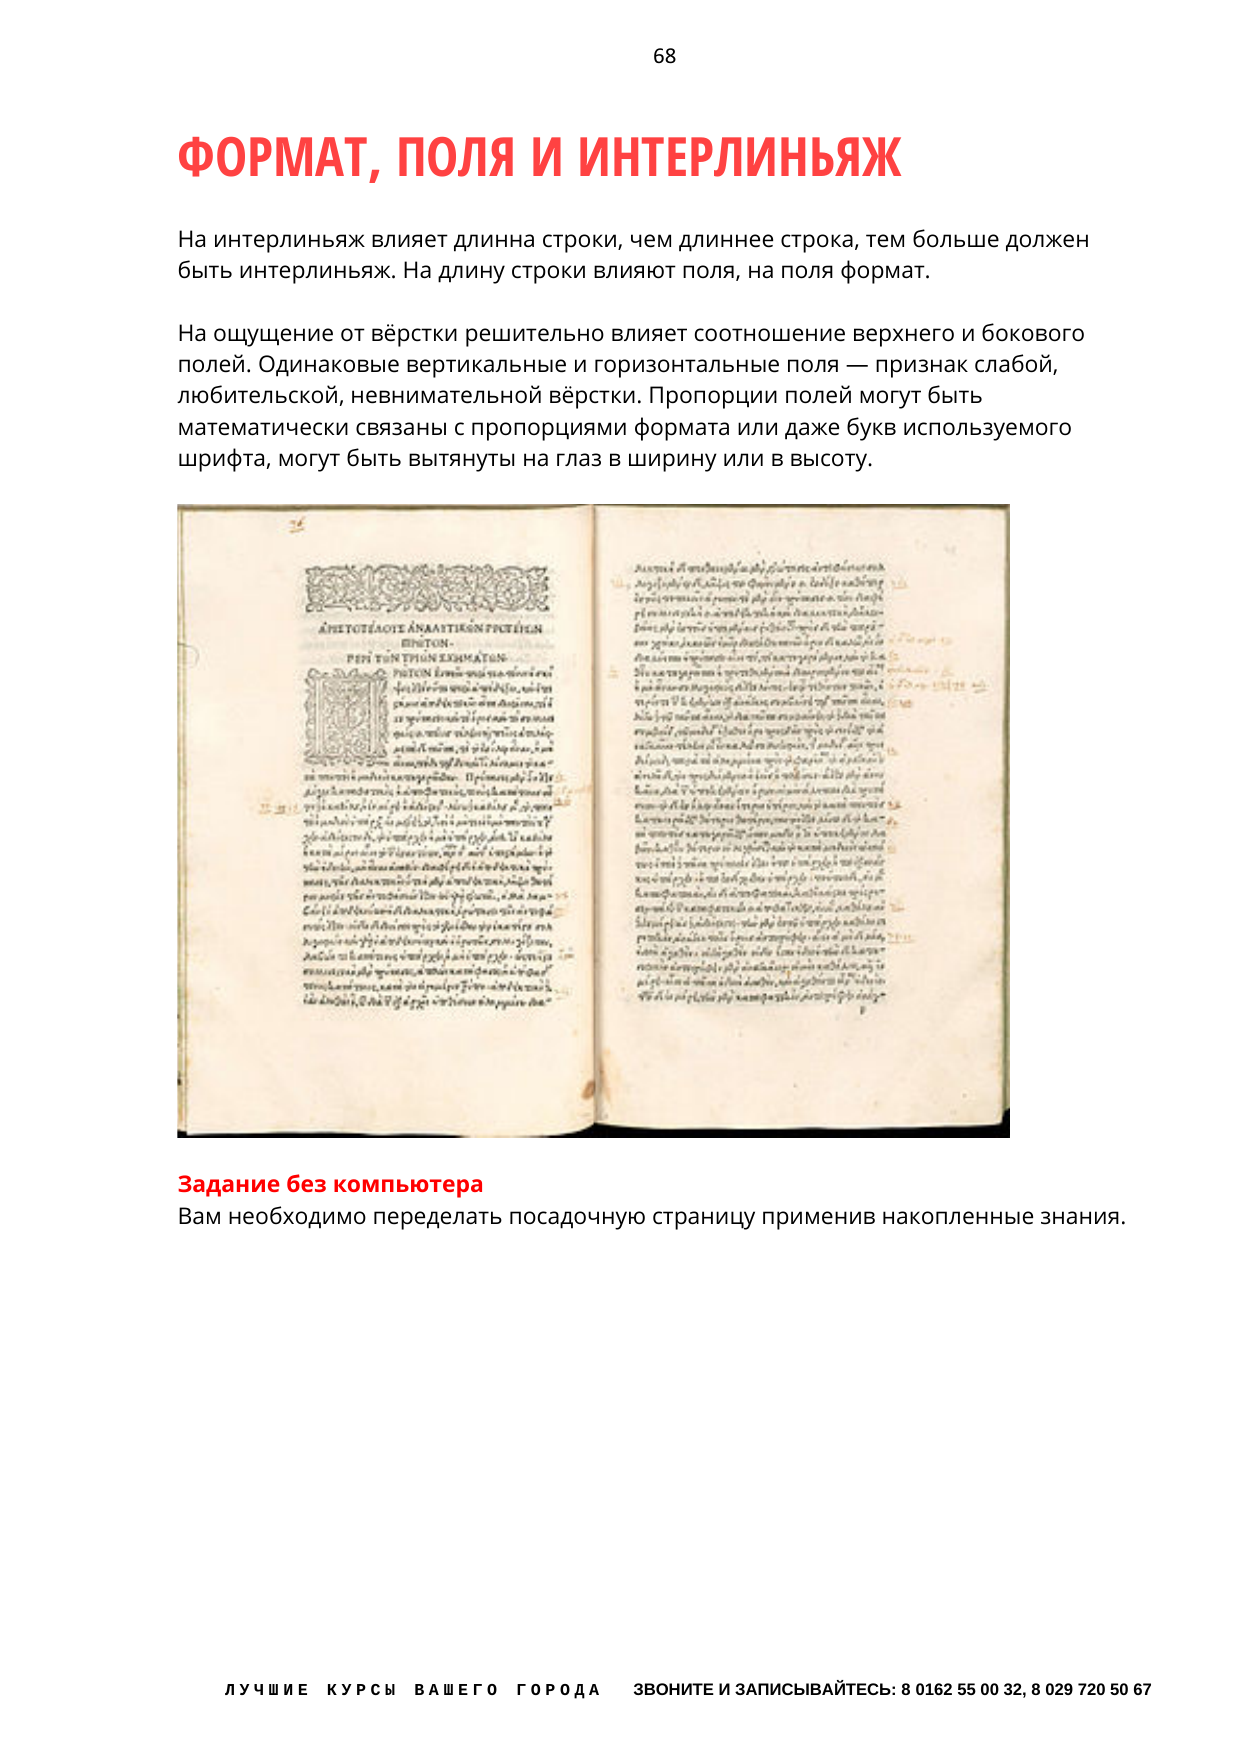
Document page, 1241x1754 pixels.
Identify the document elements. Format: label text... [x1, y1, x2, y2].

text Задание без компьютера [177, 1168, 1152, 1200]
text На ощущение от вёрстки решительно влияет соотношение верхнего и бокового полей. Одинаковые вертикальные и горизонтальные поля — при­знак слабой, любительской, невнимательной вёрстки. Пропорции полей могут быть математически связаны с пропорциями формата или даже букв иcпользуемого шрифта, могут быть вытянуты на глаз в ширину или в высоту. [177, 317, 1152, 473]
text Вам необходимо переделать посадочную страницу применив накопленные знания. [177, 1200, 1152, 1231]
text На интерлиньяж влияет длинна строки, чем длиннее строка, тем больше должен быть интерлиньяж. На длину строки влияют поля, на поля формат. [177, 223, 1152, 286]
picture [177, 504, 1010, 1138]
text ФОРМАТ, ПОЛЯ И ИНТЕРЛИНЬЯЖ [177, 118, 1152, 192]
